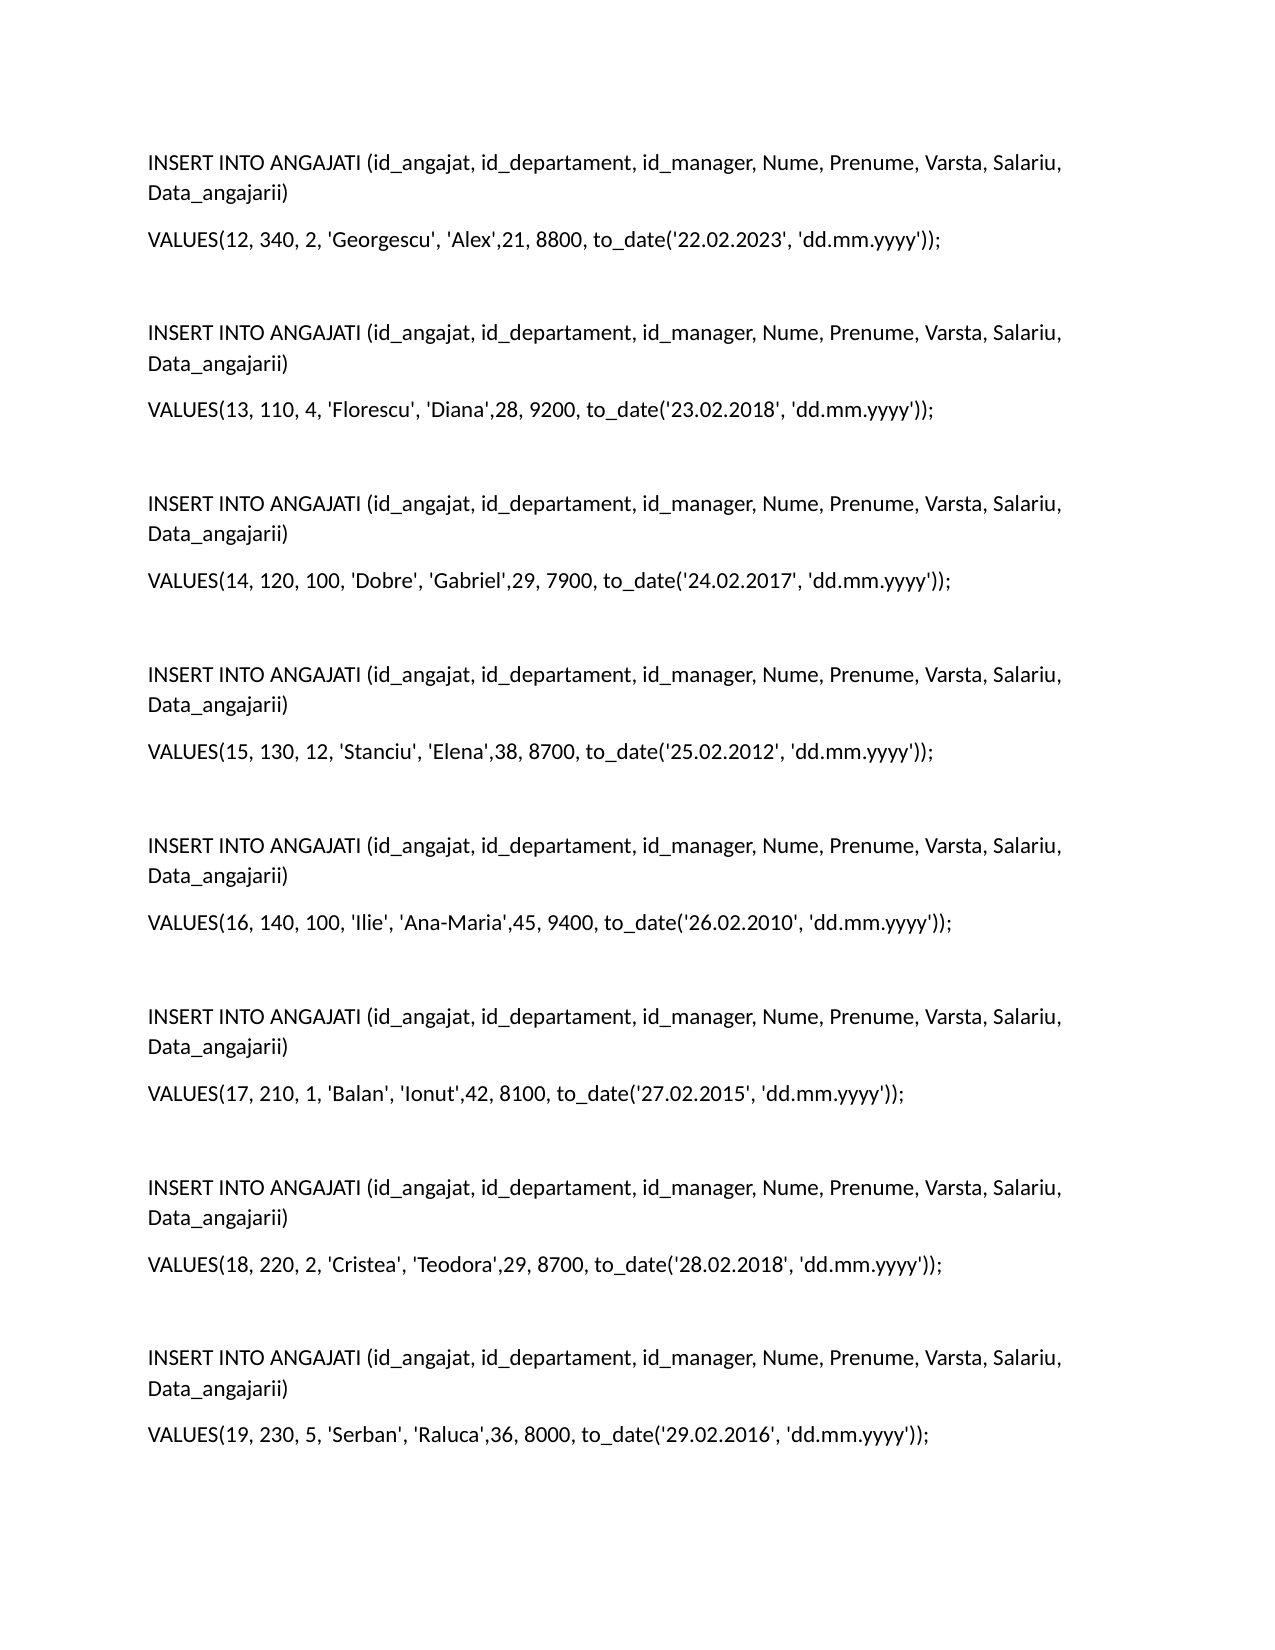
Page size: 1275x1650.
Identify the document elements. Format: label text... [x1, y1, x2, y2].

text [148, 1343, 1127, 1402]
text INSERT INTO ANGAJATI (id_angajat, id_departament, id_manager, Nume, Prenume, Varsta, Salariu, Data_angajarii) [148, 660, 1127, 718]
text INSERT INTO ANGAJATI (id_angajat, id_departament, id_manager, Nume, Prenume, Varsta, Salariu, Data_angajarii) [148, 831, 1127, 889]
text VALUES(17, 210, 1, 'Balan', 'Ionut',42, 8100, to_date('27.02.2015', 'dd.mm.yyyy')); [148, 1079, 1127, 1107]
text VALUES(12, 340, 2, 'Georgescu', 'Alex',21, 8800, to_date('22.02.2023', 'dd.mm.yyyy')); [148, 225, 1127, 253]
text INSERT INTO ANGAJATI (id_angajat, id_departament, id_manager, Nume, Prenume, Varsta, Salariu, Data_angajarii) [148, 318, 1127, 377]
text INSERT INTO ANGAJATI (id_angajat, id_departament, id_manager, Nume, Prenume, Varsta, Salariu, Data_angajarii) [148, 1002, 1127, 1060]
text INSERT INTO ANGAJATI (id_angajat, id_departament, id_manager, Nume, Prenume, Varsta, Salariu, Data_angajarii) [148, 489, 1127, 547]
text VALUES(16, 140, 100, 'Ilie', 'Ana-Maria',45, 9400, to_date('26.02.2010', 'dd.mm.yyyy')); [148, 908, 1127, 936]
text VALUES(14, 120, 100, 'Dobre', 'Gabriel',29, 7900, to_date('24.02.2017', 'dd.mm.yyyy')); [148, 566, 1127, 594]
text VALUES(18, 220, 2, 'Cristea', 'Teodora',29, 8700, to_date('28.02.2018', 'dd.mm.yyyy')); [148, 1250, 1127, 1278]
text VALUES(15, 130, 12, 'Stanciu', 'Elena',38, 8700, to_date('25.02.2012', 'dd.mm.yyyy')); [148, 737, 1127, 765]
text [148, 148, 1127, 206]
text VALUES(19, 230, 5, 'Serban', 'Raluca',36, 8000, to_date('29.02.2016', 'dd.mm.yyyy')); [148, 1421, 1127, 1448]
text VALUES(13, 110, 4, 'Florescu', 'Diana',28, 9200, to_date('23.02.2018', 'dd.mm.yyyy')); [148, 396, 1127, 423]
text INSERT INTO ANGAJATI (id_angajat, id_departament, id_manager, Nume, Prenume, Varsta, Salariu, Data_angajarii) [148, 1173, 1127, 1231]
